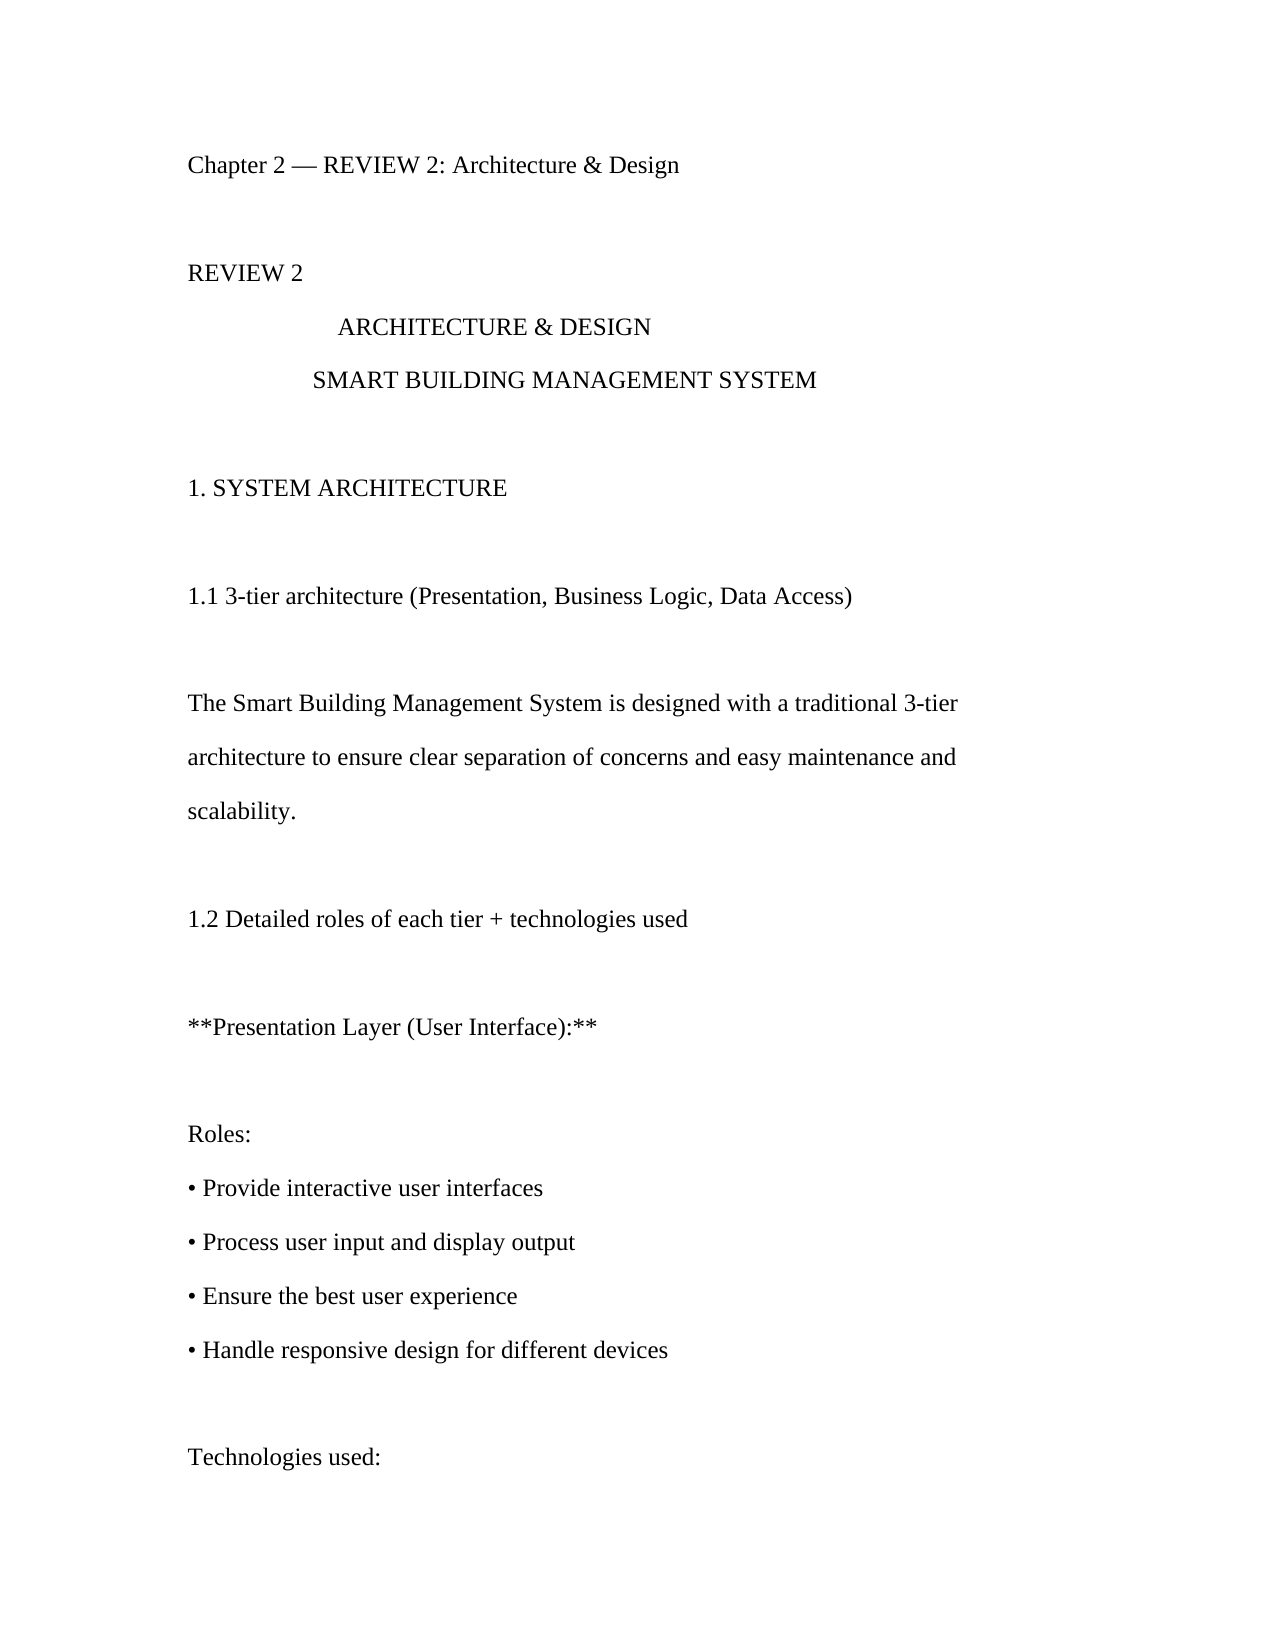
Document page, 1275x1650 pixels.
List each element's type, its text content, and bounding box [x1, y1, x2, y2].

text 1.2 Detailed roles of each tier + technologies used [187, 904, 1087, 933]
text scalability. [187, 796, 1087, 825]
text ARCHITECTURE & DESIGN [187, 312, 1087, 340]
text • Handle responsive design for different devices [187, 1335, 1087, 1363]
text • Ensure the best user experience [187, 1281, 1087, 1310]
text architecture to ensure clear separation of concerns and easy maintenance and [187, 742, 1087, 771]
text Roles: [187, 1119, 1087, 1148]
text **Presentation Layer (User Interface):** [187, 1012, 1087, 1040]
text • Process user input and display output [187, 1227, 1087, 1256]
text Technologies used: [187, 1442, 1087, 1471]
text SMART BUILDING MANAGEMENT SYSTEM [187, 365, 1087, 394]
text Chapter 2 — REVIEW 2: Architecture & Design [187, 150, 1087, 179]
text The Smart Building Management System is designed with a traditional 3-tier [187, 688, 1087, 717]
text 1. SYSTEM ARCHITECTURE [187, 473, 1087, 502]
text REVIEW 2 [187, 258, 1087, 286]
text • Provide interactive user interfaces [187, 1173, 1087, 1202]
text 1.1 3-tier architecture (Presentation, Business Logic, Data Access) [187, 581, 1087, 609]
